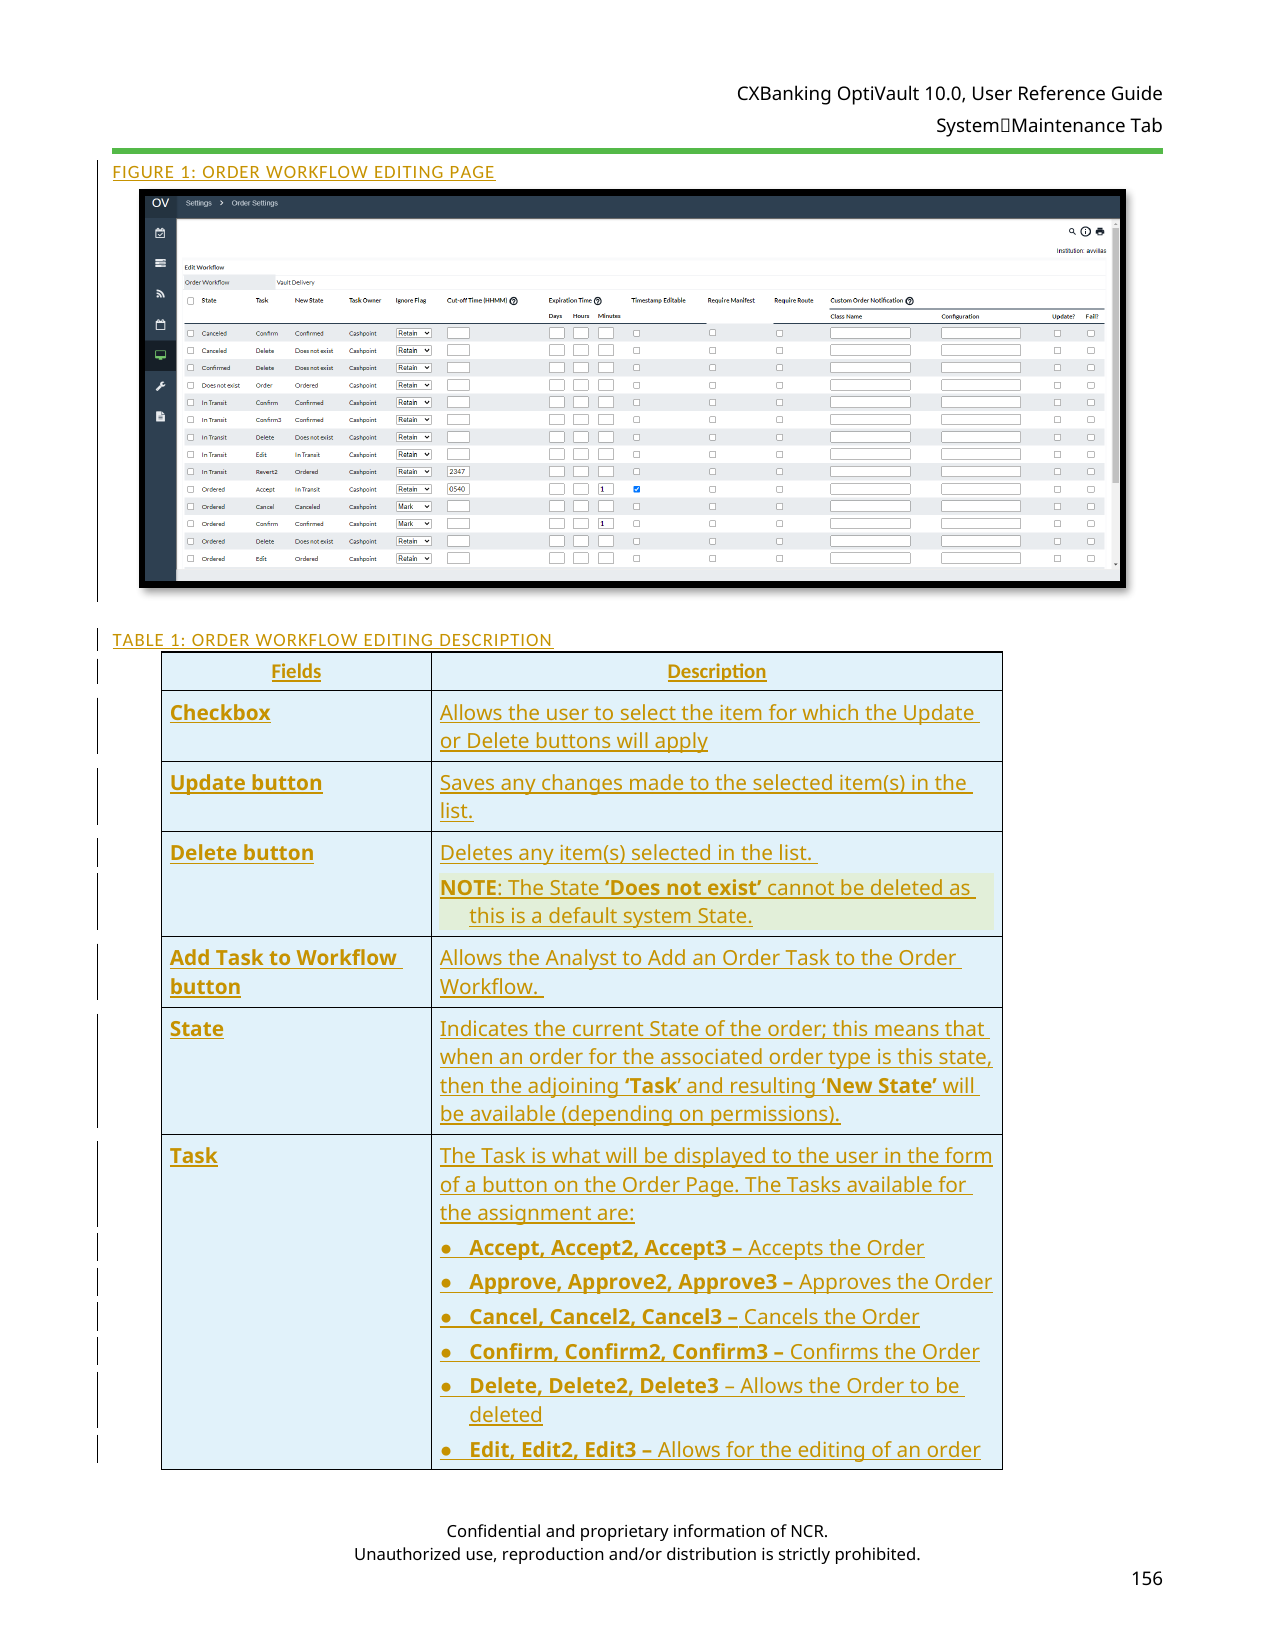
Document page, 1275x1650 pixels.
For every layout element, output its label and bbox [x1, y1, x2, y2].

picture [145, 196, 1120, 581]
